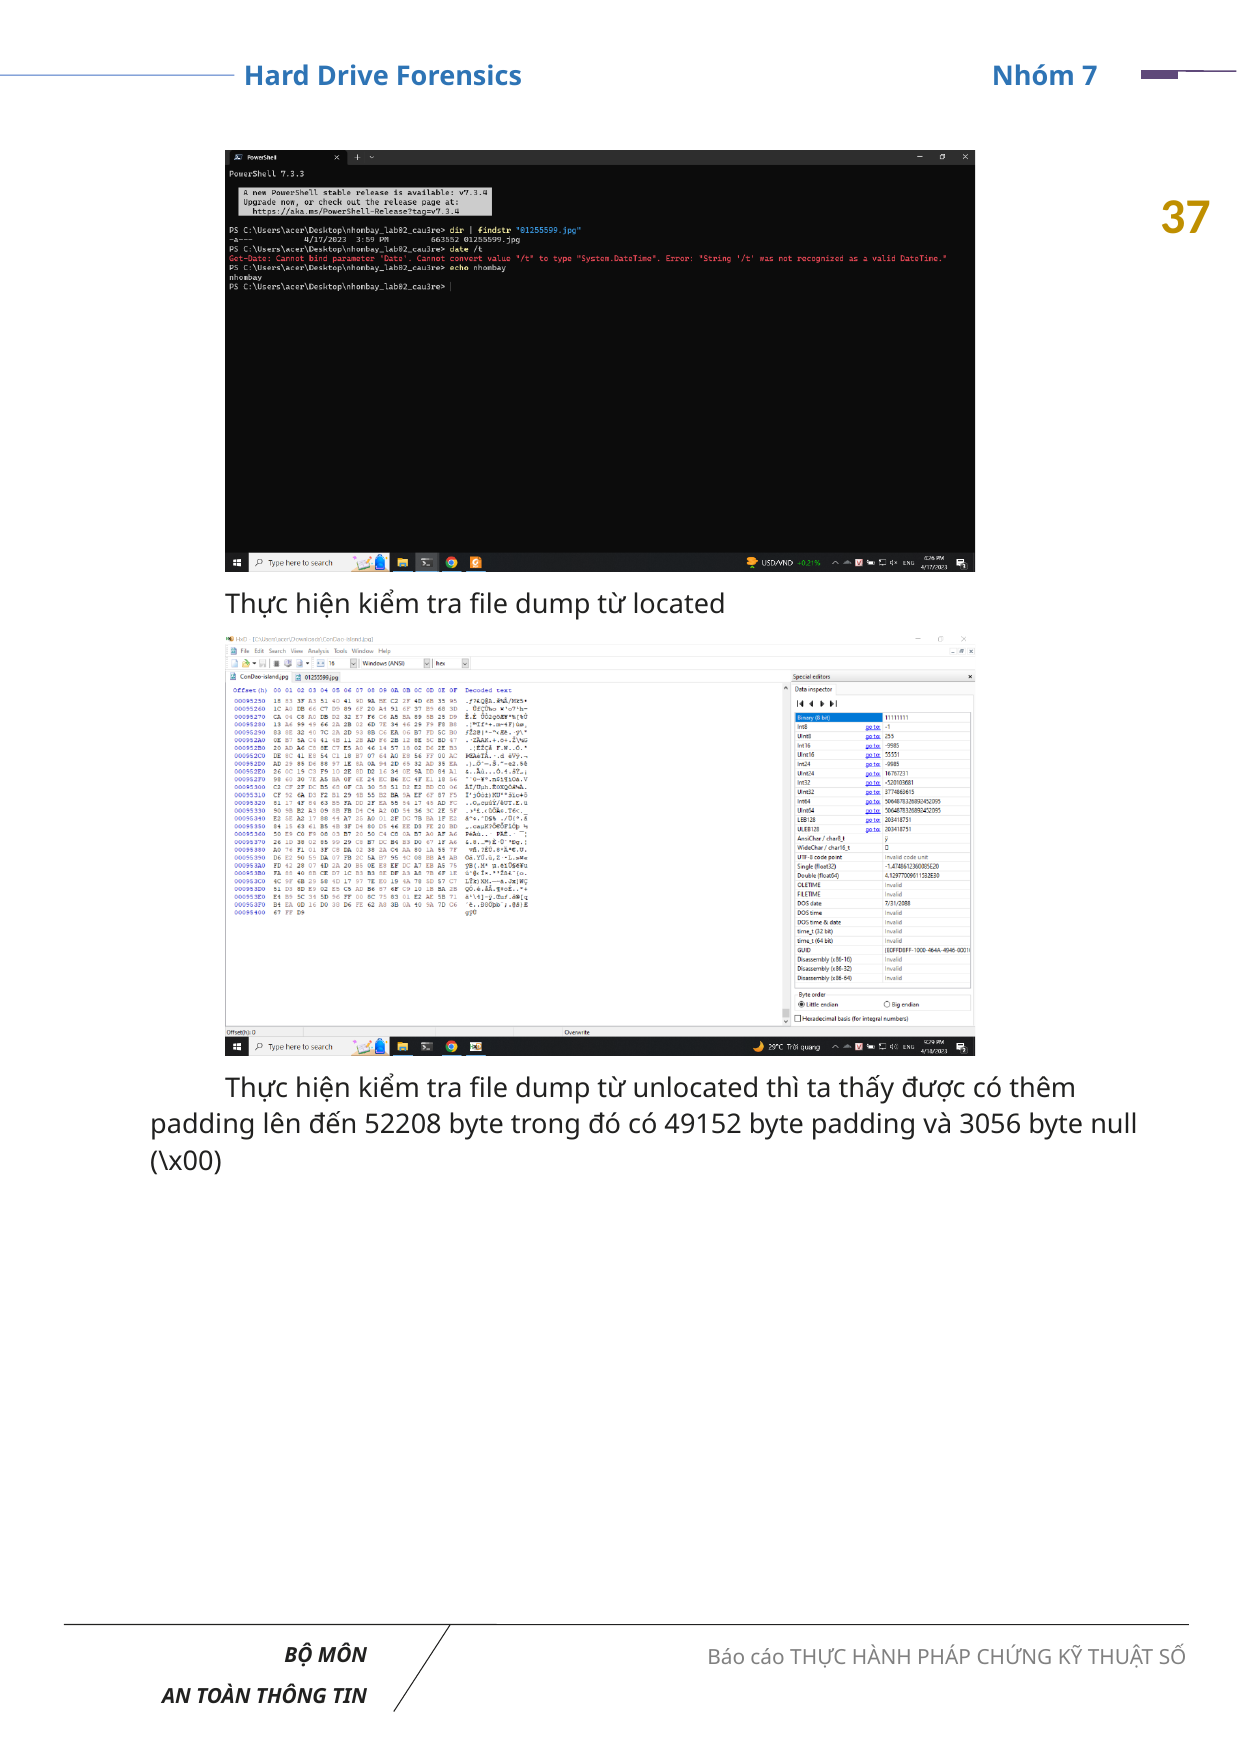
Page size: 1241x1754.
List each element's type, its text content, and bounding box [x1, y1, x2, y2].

text Thực hiện kiểm tra file dump từ located [150, 584, 1153, 621]
picture [225, 633, 976, 1056]
picture [225, 150, 976, 572]
text Thực hiện kiểm tra file dump từ unlocated thì ta thấy được có thêm padding lên đến 52208 byte trong đó có 49152 byte padding và 3056 byte null (\x00) [150, 1068, 1153, 1179]
